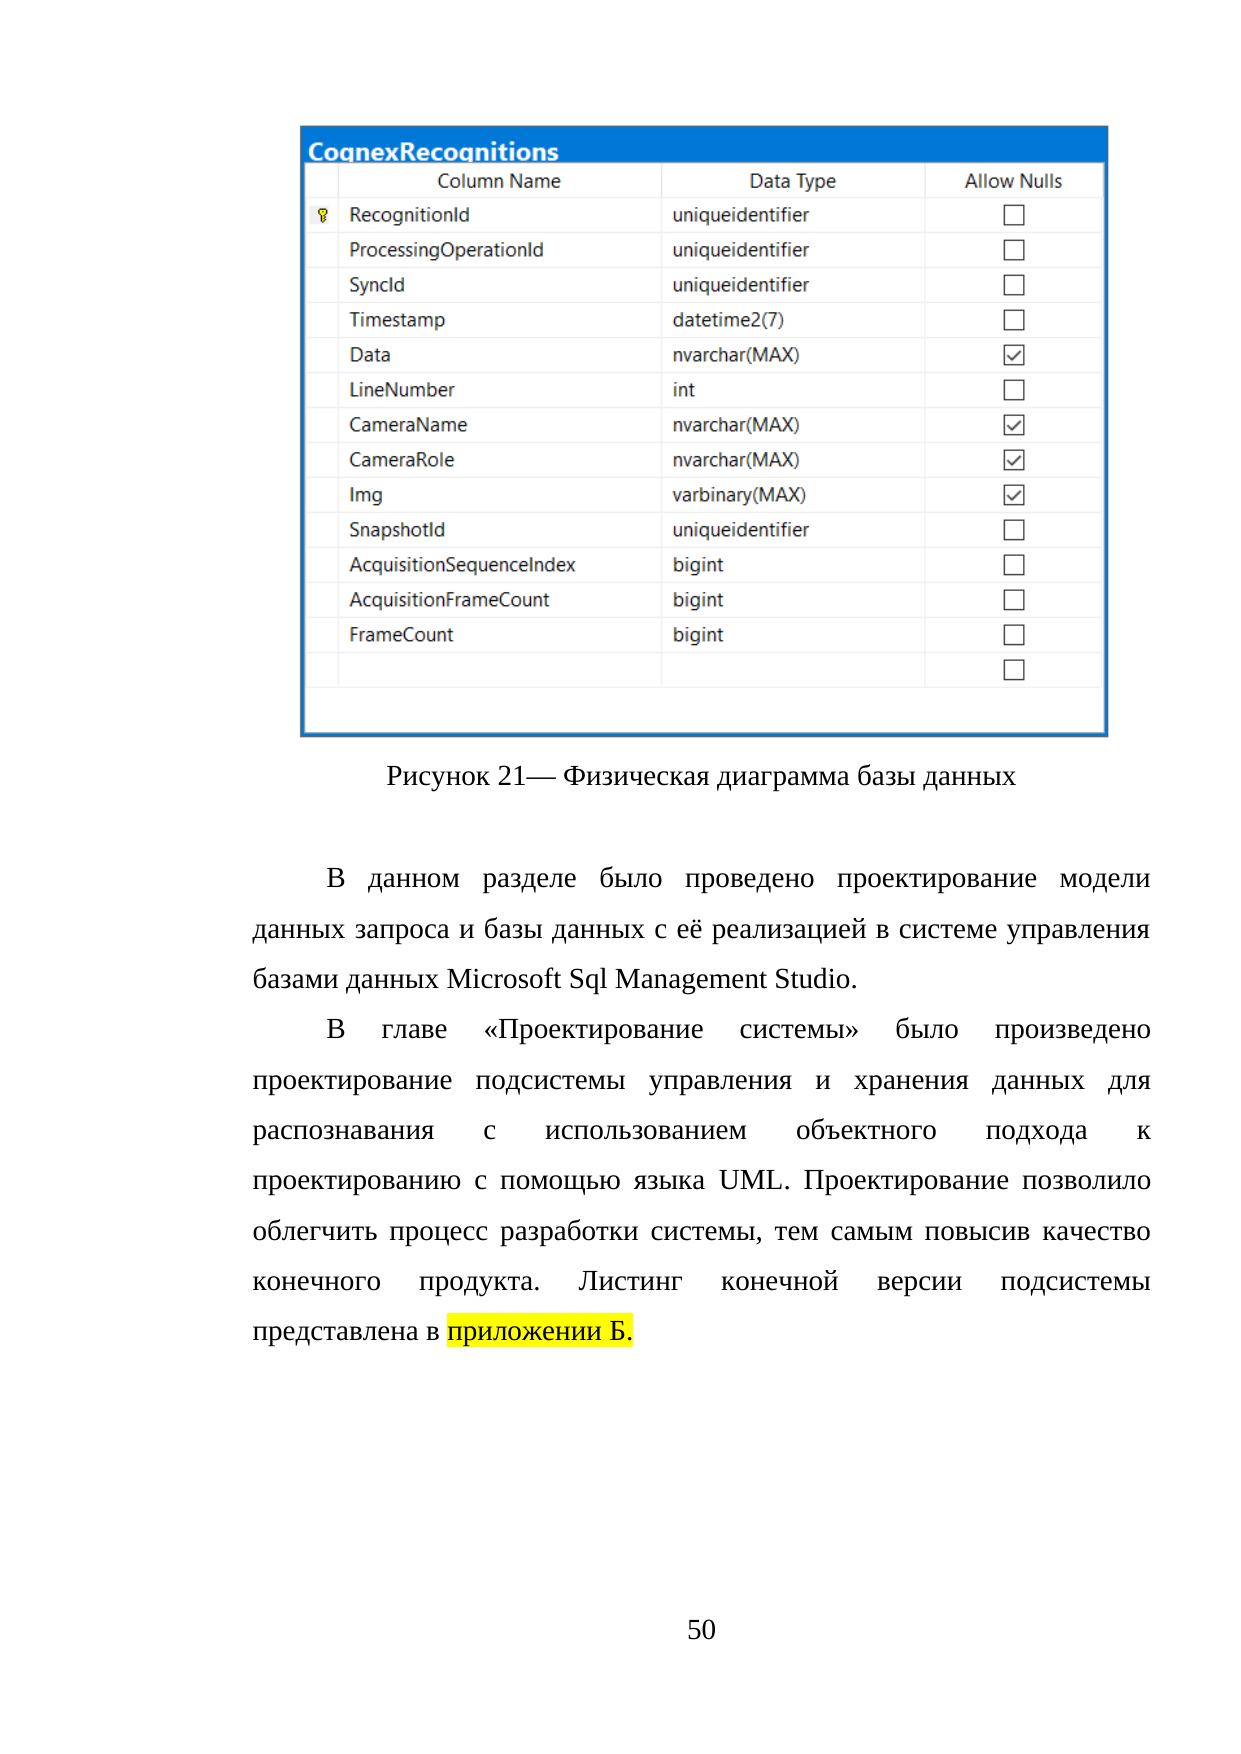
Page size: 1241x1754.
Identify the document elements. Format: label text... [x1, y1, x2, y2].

text В данном разделе было проведено проектирование модели данных запроса и базы данных с её реализацией в системе управления базами данных Microsoft Sql Management Studio. [252, 861, 1152, 995]
picture [295, 118, 1109, 740]
text В главе «Проектирование системы» было произведено проектирование подсистемы управления и хранения данных для распознавания с использованием объектного подхода к проектированию с помощью языка UML. Проектирование позволило облегчить процесс разработки системы, тем самым повысив качество конечного продукта. Листинг конечной версии подсистемы представлена в приложении Б. [252, 1011, 1152, 1347]
text Рисунок 21— Физическая диаграмма базы данных [177, 758, 1152, 792]
